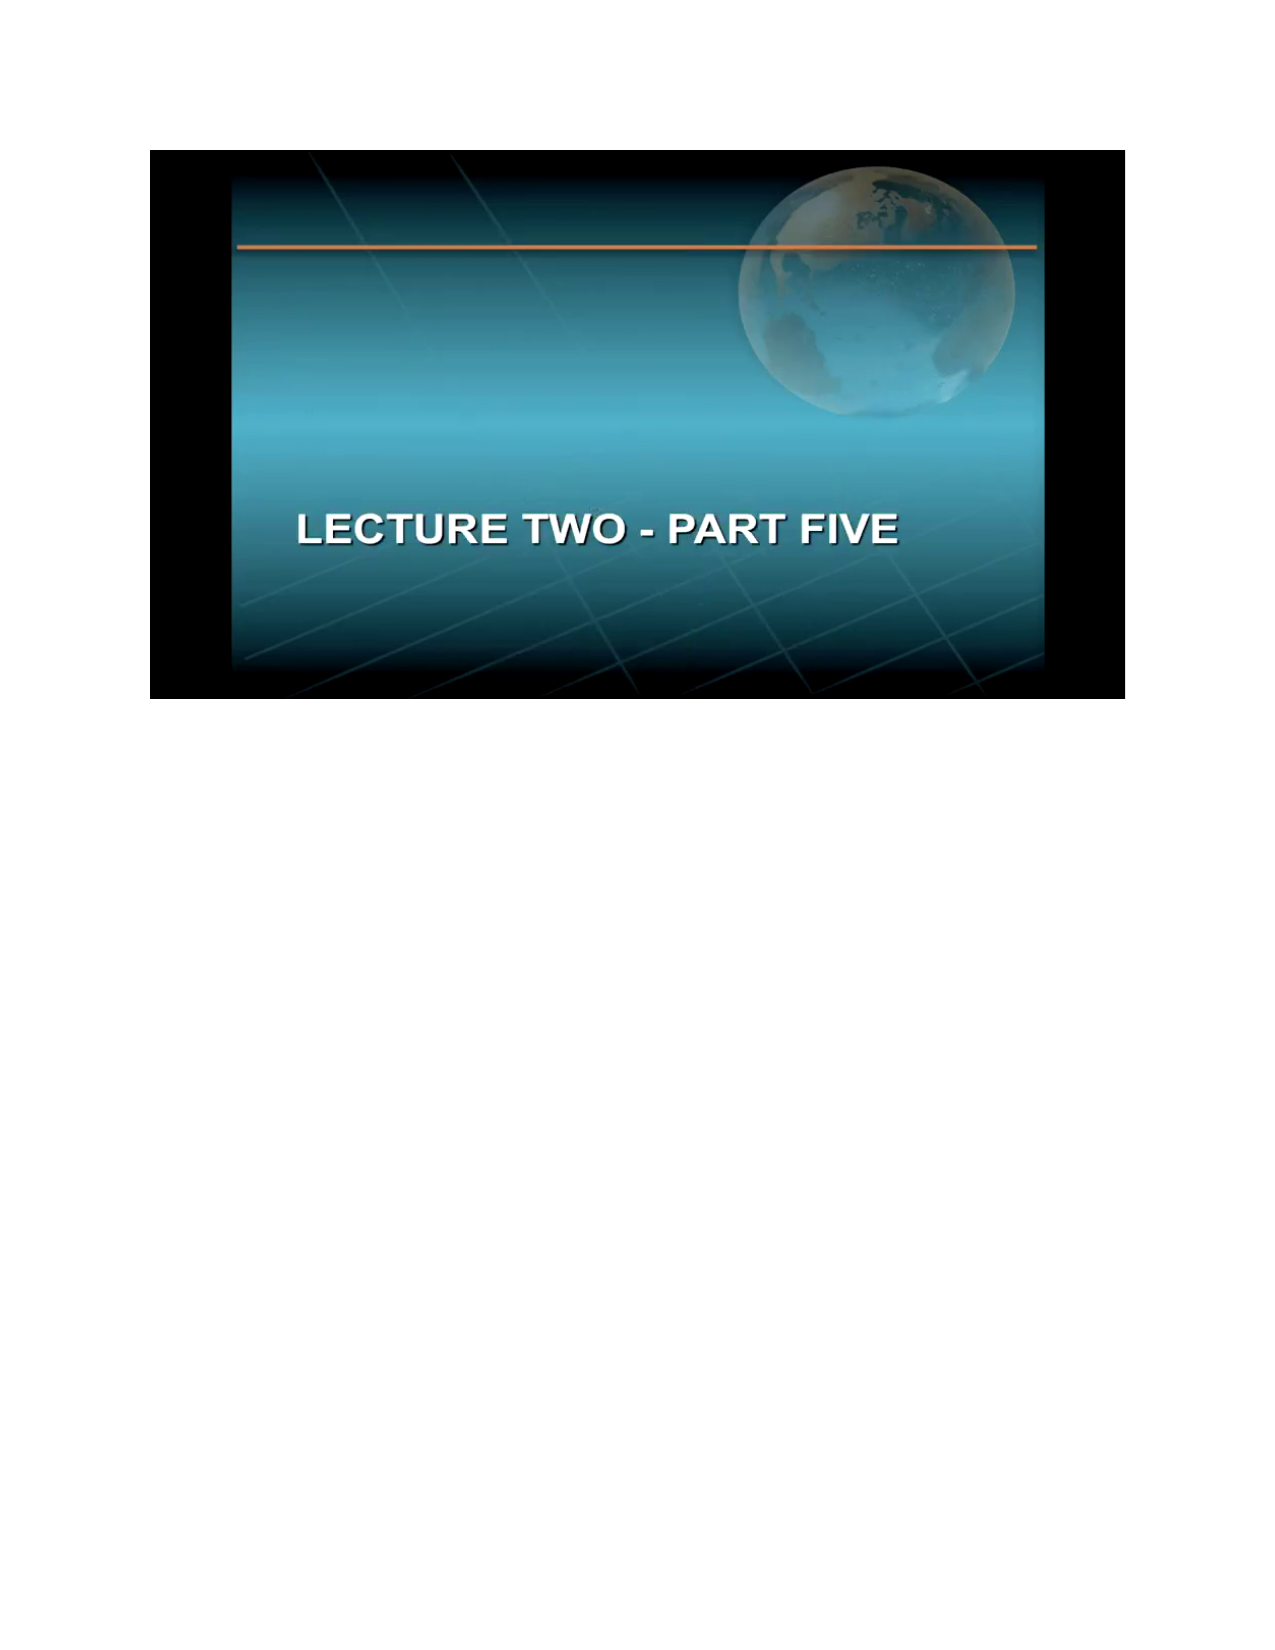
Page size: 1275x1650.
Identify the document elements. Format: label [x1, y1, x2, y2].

picture [150, 150, 1125, 699]
